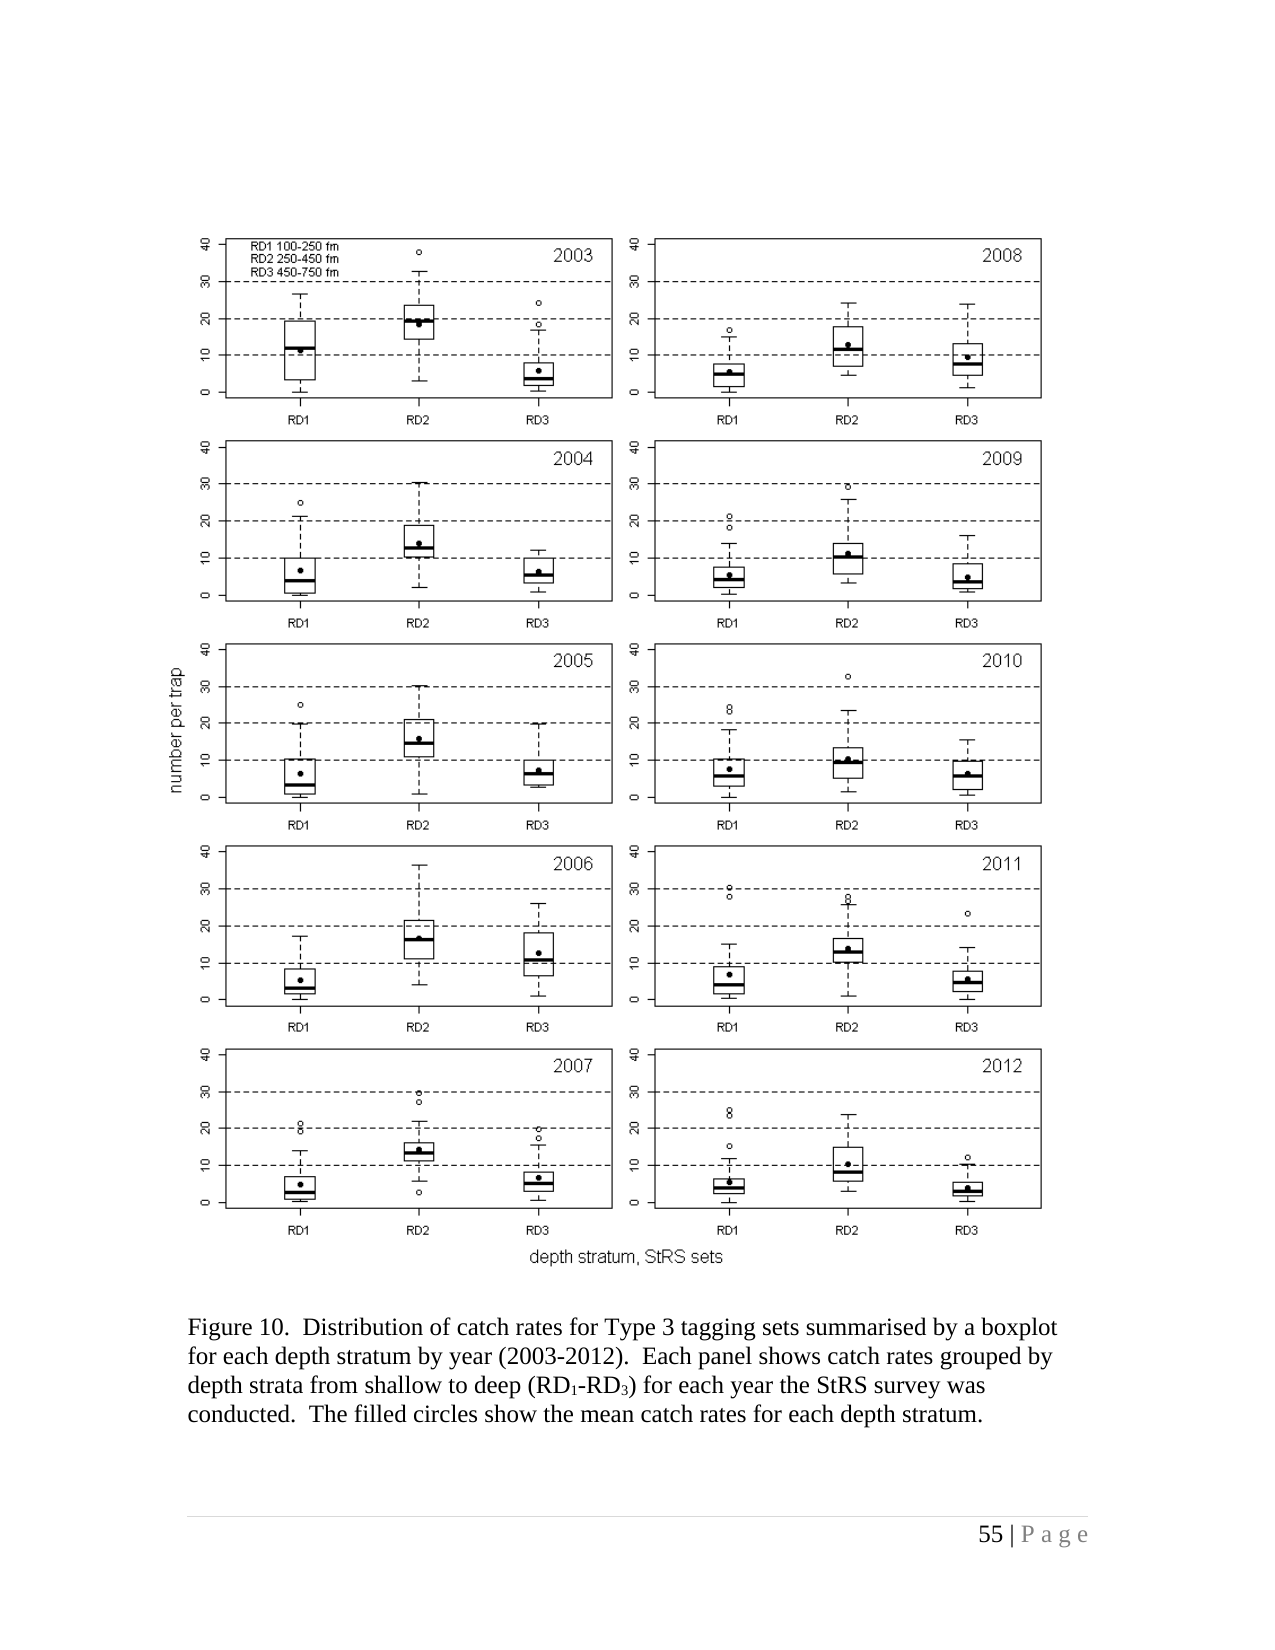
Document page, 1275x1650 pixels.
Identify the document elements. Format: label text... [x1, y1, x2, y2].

picture [169, 210, 1070, 1280]
text Figure 10. Distribution of catch rates for Type 3 tagging sets summarised by a boxplot for each depth stratum by year (2003-2012). Each panel shows catch rates grouped by depth strata from shallow to deep (RD1-RD3) for each year the StRS survey was conducted. The filled circles show the mean catch rates for each depth stratum. [187, 1312, 1088, 1427]
